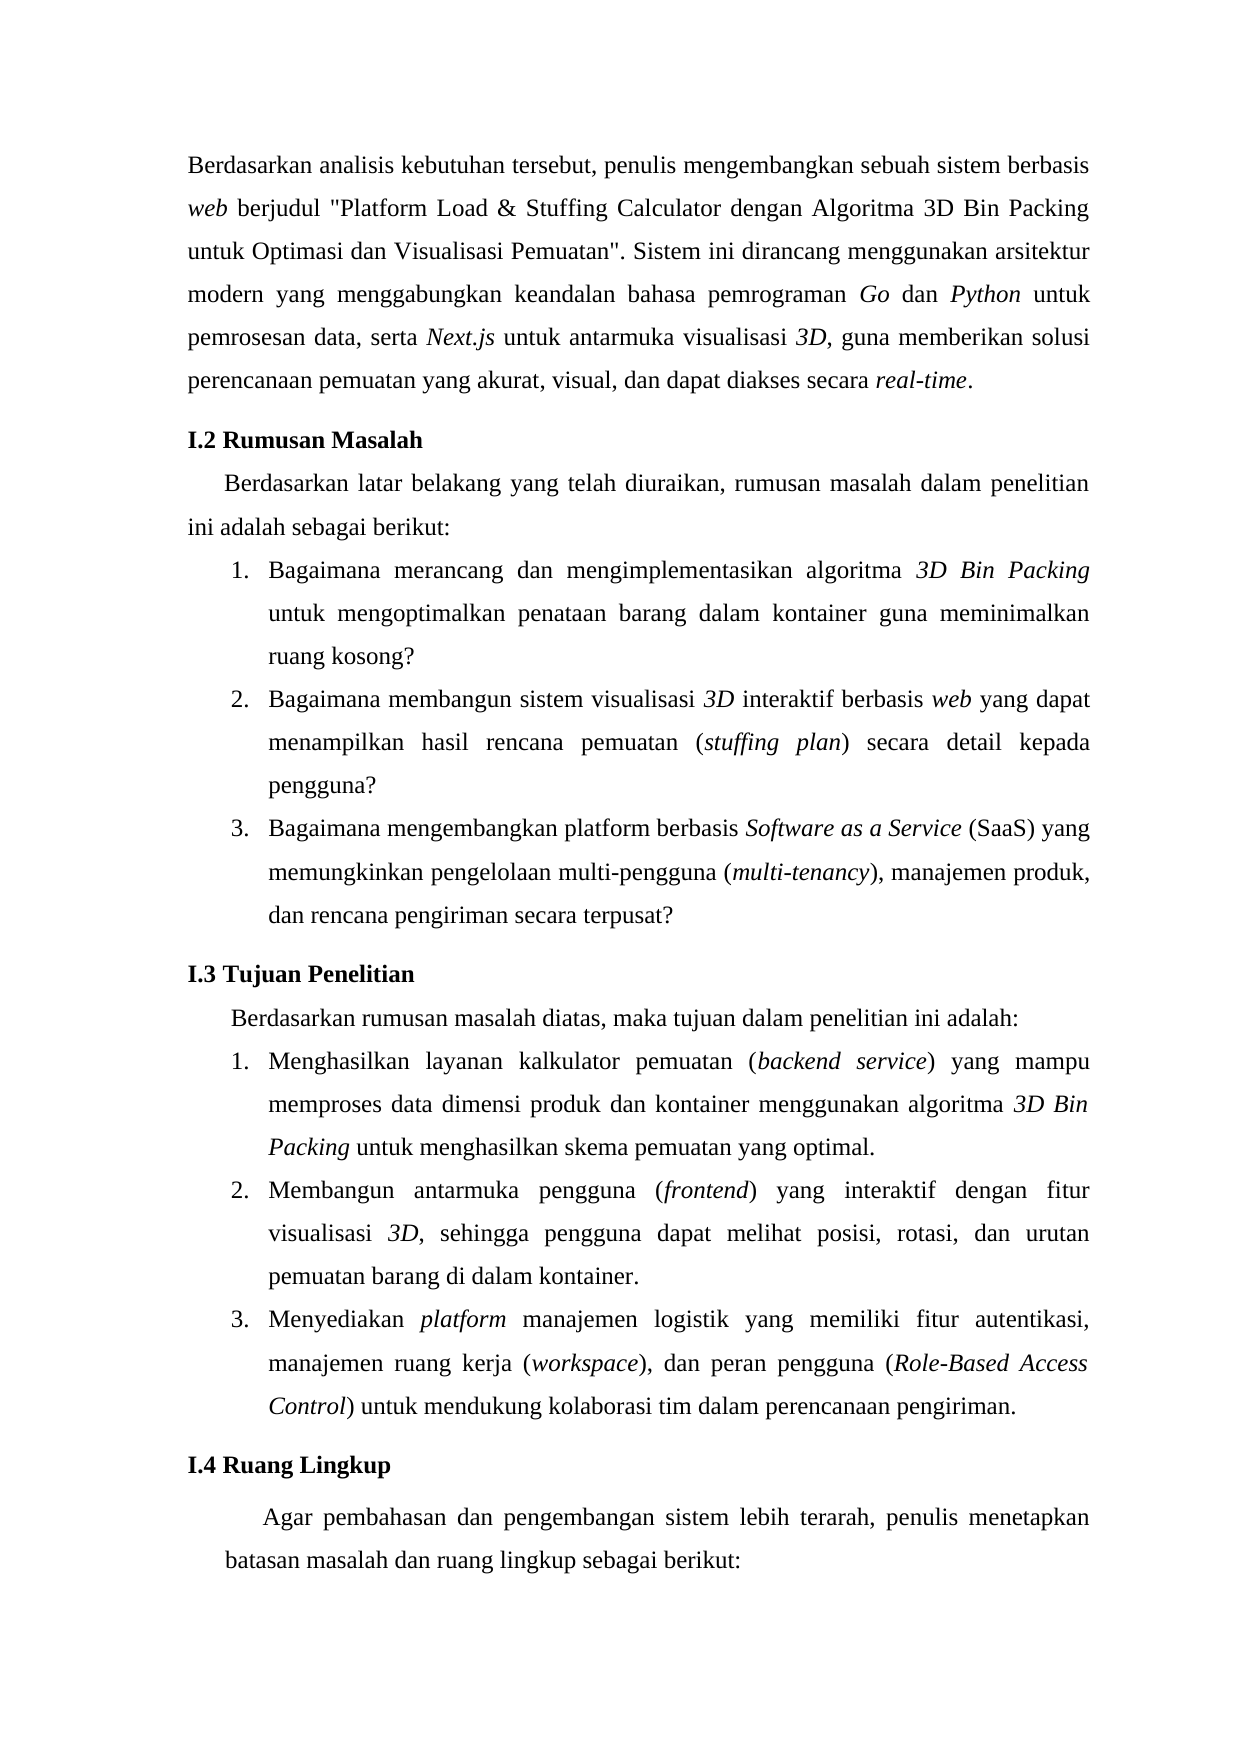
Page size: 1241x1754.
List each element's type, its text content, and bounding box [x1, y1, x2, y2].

text Berdasarkan rumusan masalah diatas, maka tujuan dalam penelitian ini adalah: [225, 1003, 1090, 1031]
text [187, 150, 1090, 394]
text Agar pembahasan dan pengembangan sistem lebih terarah, penulis menetapkan batasan masalah dan ruang lingkup sebagai berikut: [225, 1502, 1090, 1574]
subtitle Rumusan Masalah [187, 425, 1090, 454]
list Bagaimana mengembangkan platform berbasis Software as a Service (SaaS) yang memungkinkan pengelolaan multi-pengguna (multi-tenancy), manajemen produk, dan rencana pengiriman secara terpusat? [231, 813, 1090, 928]
subtitle Tujuan Penelitian [187, 959, 1090, 988]
list Menyediakan platform manajemen logistik yang memiliki fitur autentikasi, manajemen ruang kerja (workspace), dan peran pengguna (Role-Based Access Control) untuk mendukung kolaborasi tim dalam perencanaan pengiriman. [231, 1304, 1090, 1419]
subtitle Ruang Lingkup [187, 1451, 1090, 1479]
text Berdasarkan latar belakang yang telah diuraikan, rumusan masalah dalam penelitian ini adalah sebagai berikut: [187, 468, 1090, 540]
list Bagaimana merancang dan mengimplementasikan algoritma 3D Bin Packing untuk mengoptimalkan penataan barang dalam kontainer guna meminimalkan ruang kosong? [231, 555, 1090, 670]
list Menghasilkan layanan kalkulator pemuatan (backend service) yang mampu memproses data dimensi produk dan kontainer menggunakan algoritma 3D Bin Packing untuk menghasilkan skema pemuatan yang optimal. [231, 1046, 1090, 1161]
list Bagaimana membangun sistem visualisasi 3D interaktif berbasis web yang dapat menampilkan hasil rencana pemuatan (stuffing plan) secara detail kepada pengguna? [231, 684, 1090, 799]
list Membangun antarmuka pengguna (frontend) yang interaktif dengan fitur visualisasi 3D, sehingga pengguna dapat melihat posisi, rotasi, dan urutan pemuatan barang di dalam kontainer. [231, 1175, 1090, 1290]
